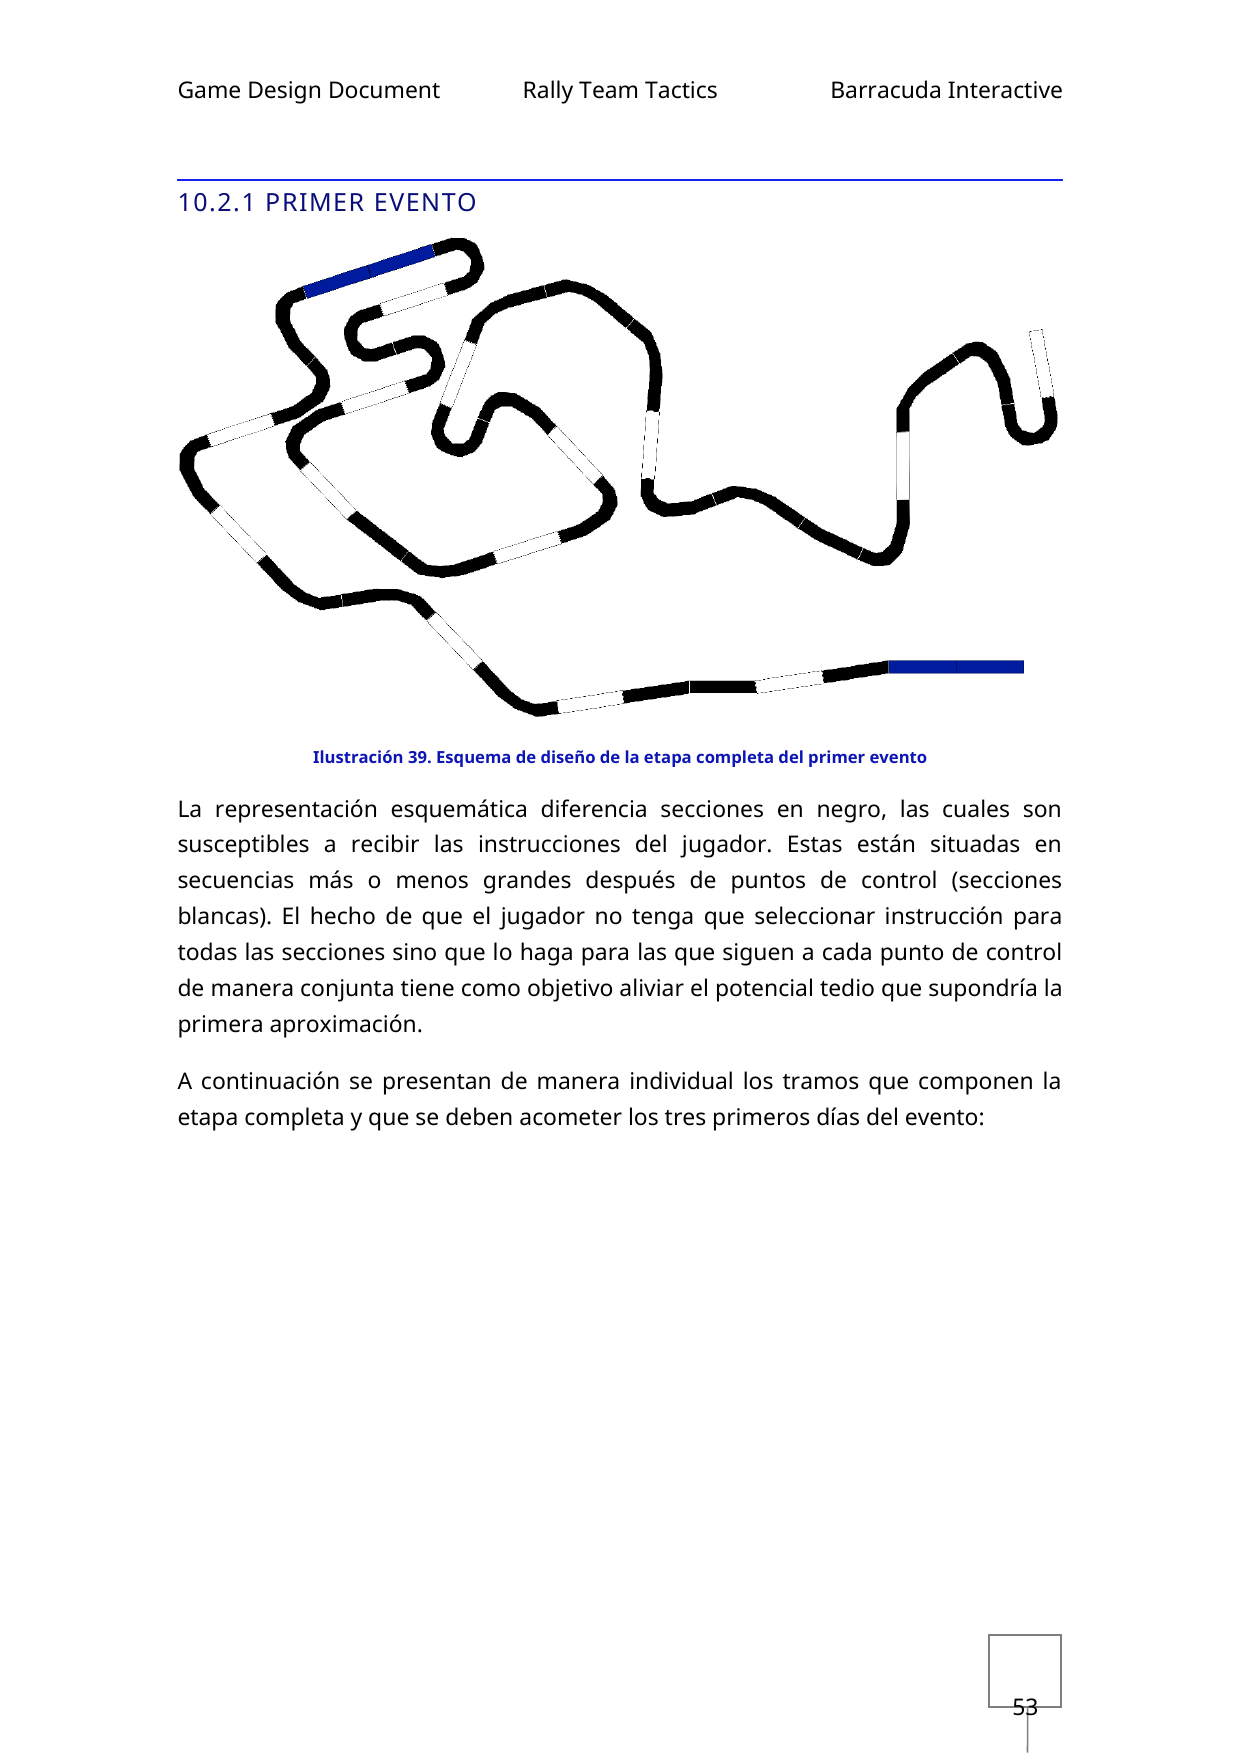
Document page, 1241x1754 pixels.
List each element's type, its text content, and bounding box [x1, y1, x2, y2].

text A continuación se presentan de manera individual los tramos que componen la etapa completa y que se deben acometer los tres primeros días del evento: [177, 1065, 1063, 1132]
text La representación esquemática diferencia secciones en negro, las cuales son susceptibles a recibir las instrucciones del jugador. Estas están situadas en secuencias más o menos grandes después de puntos de control (secciones blancas). El hecho de que el jugador no tenga que seleccionar instrucción para todas las secciones sino que lo haga para las que siguen a cada punto de control de manera conjunta tiene como objetivo aliviar el potencial tedio que supondría la primera aproximación. [177, 792, 1063, 1039]
subtitle 10.2.1 Primer evento [177, 181, 1063, 219]
picture [177, 234, 1062, 721]
